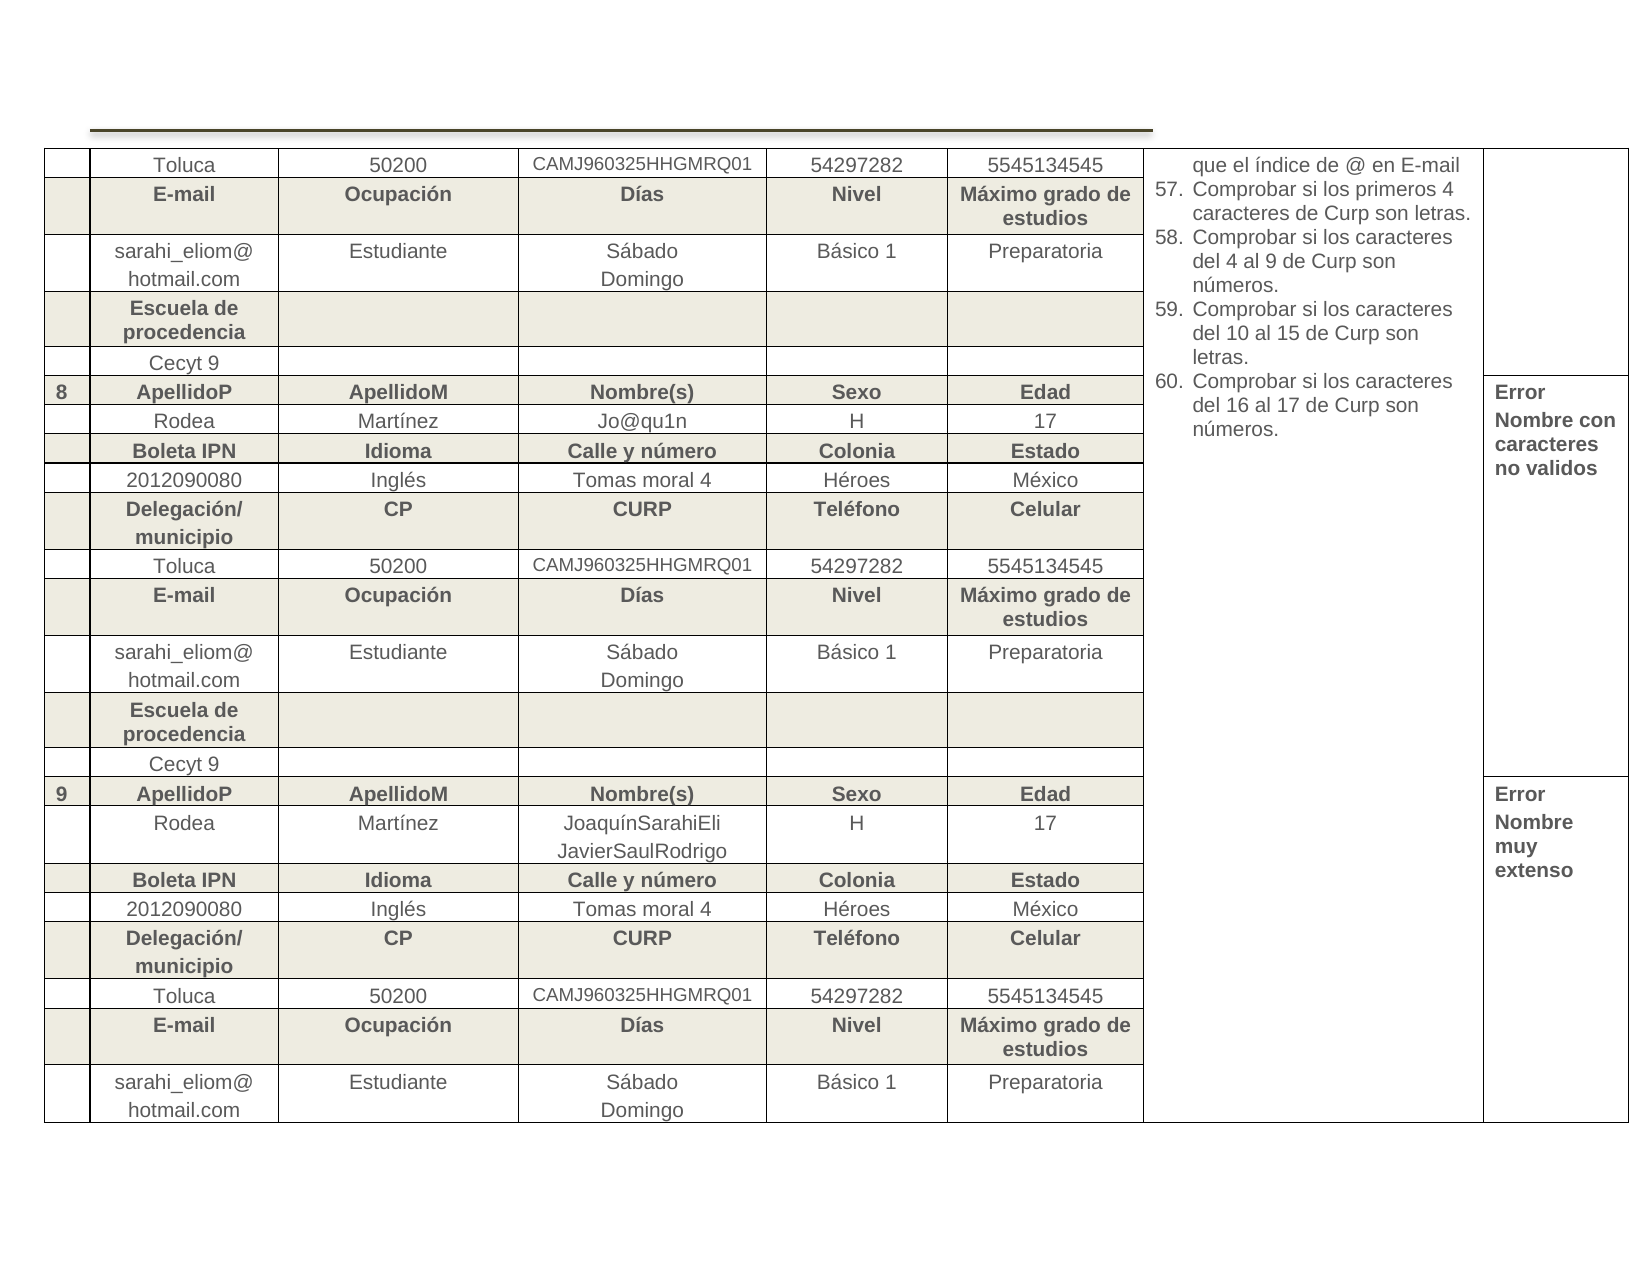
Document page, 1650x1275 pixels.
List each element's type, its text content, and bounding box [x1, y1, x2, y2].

table_cell H [767, 806, 947, 863]
table_cell E-mail [91, 579, 278, 635]
table_cell Colonia [767, 864, 947, 892]
table_cell [45, 748, 89, 776]
table_cell ApellidoM [279, 777, 518, 805]
table_cell 5545134545 [948, 550, 1143, 578]
table_cell Rodea [91, 806, 278, 863]
table_cell JoaquínSarahiEli JavierSaulRodrigo [519, 806, 766, 863]
table_cell Nivel [767, 579, 947, 635]
table_cell 50200 [279, 149, 518, 177]
table_cell Toluca [91, 979, 278, 1007]
table_cell [767, 748, 947, 776]
table_cell Básico 1 [767, 235, 947, 291]
table_cell [45, 1009, 89, 1064]
table_cell Calle y número [519, 864, 766, 892]
table_cell Inglés [279, 464, 518, 492]
table_cell Inglés [279, 893, 518, 921]
table_cell 54297282 [767, 979, 947, 1007]
table_cell E-mail [91, 1009, 278, 1064]
table_cell [519, 693, 766, 747]
table_cell [45, 579, 89, 635]
table_cell Martínez [279, 806, 518, 863]
table_cell Cecyt 9 [91, 347, 278, 375]
table_cell Cecyt 9 [91, 748, 278, 776]
table_cell [45, 636, 89, 692]
table_cell 2012090080 [91, 893, 278, 921]
table_cell CAMJ960325HHGMRQ01 [519, 149, 766, 177]
table_cell 9 [45, 777, 89, 805]
table_cell [45, 434, 89, 462]
table_cell [519, 748, 766, 776]
table_cell Toluca [91, 149, 278, 177]
table_cell 5545134545 [948, 979, 1143, 1007]
table_cell [45, 864, 89, 892]
table_cell [45, 347, 89, 375]
table_cell Celular [948, 922, 1143, 978]
table_cell [45, 550, 89, 578]
table_cell [948, 693, 1143, 747]
table_cell Idioma [279, 434, 518, 462]
table_cell Boleta IPN [91, 864, 278, 892]
table_cell [45, 922, 89, 978]
table_cell Martínez [279, 405, 518, 433]
table_cell [45, 806, 89, 863]
table_cell [519, 347, 766, 375]
table_cell Rodea [91, 405, 278, 433]
table_cell Boleta IPN [91, 434, 278, 462]
table_cell Estado [948, 864, 1143, 892]
table_cell Teléfono [767, 493, 947, 549]
table_cell [45, 149, 89, 177]
table_cell Sábado Domingo [519, 1065, 766, 1122]
table_cell Nombre(s) [519, 777, 766, 805]
table_cell sarahi_eliom@ hotmail.com [91, 235, 278, 291]
table_cell [45, 405, 89, 433]
table_cell 5545134545 [948, 149, 1143, 177]
table_cell [279, 748, 518, 776]
table_cell Teléfono [767, 922, 947, 978]
table_cell [45, 979, 89, 1007]
table_cell 8 [45, 376, 89, 404]
table_cell [45, 893, 89, 921]
table_cell [767, 292, 947, 346]
table_cell [519, 292, 766, 346]
table_cell Edad [948, 376, 1143, 404]
table_cell Nombre(s) [519, 376, 766, 404]
table_cell [767, 693, 947, 747]
table_cell sarahi_eliom@ hotmail.com [91, 1065, 278, 1122]
table_cell Héroes [767, 464, 947, 492]
table_cell [45, 1065, 89, 1122]
table_cell Tomas moral 4 [519, 893, 766, 921]
table_cell 54297282 [767, 550, 947, 578]
table_cell Días [519, 178, 766, 234]
table_cell Días [519, 1009, 766, 1064]
table_cell Sexo [767, 376, 947, 404]
table_cell México [948, 464, 1143, 492]
table_cell CP [279, 922, 518, 978]
table_cell Nivel [767, 178, 947, 234]
table_cell Estado [948, 434, 1143, 462]
table_cell [948, 748, 1143, 776]
table_cell Máximo grado de estudios [948, 178, 1143, 234]
table_cell Idioma [279, 864, 518, 892]
table_cell [45, 493, 89, 549]
table_cell [45, 178, 89, 234]
table_cell CAMJ960325HHGMRQ01 [519, 550, 766, 578]
table_cell Sábado Domingo [519, 235, 766, 291]
table_cell [45, 464, 89, 492]
table_cell ApellidoP [91, 777, 278, 805]
table_cell Celular [948, 493, 1143, 549]
table_cell Delegación/ municipio [91, 493, 278, 549]
table_cell [279, 693, 518, 747]
table_cell Error Nombre con caracteres no validos [1484, 376, 1628, 776]
table_cell Escuela de procedencia [91, 693, 278, 747]
table_cell Colonia [767, 434, 947, 462]
table_cell Estudiante [279, 636, 518, 692]
table_cell CURP [519, 493, 766, 549]
table_cell [279, 347, 518, 375]
table_cell Ocupación [279, 178, 518, 234]
table_cell Edad [948, 777, 1143, 805]
table_cell 17 [948, 806, 1143, 863]
table_cell H [767, 405, 947, 433]
table_cell Ocupación [279, 579, 518, 635]
table_cell Preparatoria [948, 636, 1143, 692]
table_cell sarahi_eliom@ hotmail.com [91, 636, 278, 692]
table_cell [45, 292, 89, 346]
table_cell CP [279, 493, 518, 549]
table_cell Sexo [767, 777, 947, 805]
table_cell Ocupación [279, 1009, 518, 1064]
table_cell E-mail [91, 178, 278, 234]
table_cell 17 [948, 405, 1143, 433]
table_cell Básico 1 [767, 636, 947, 692]
table_cell Sábado Domingo [519, 636, 766, 692]
table_cell Máximo grado de estudios [948, 1009, 1143, 1064]
table_cell [45, 693, 89, 747]
table_cell Error Nombre muy extenso [1484, 777, 1628, 1122]
table_cell Escuela de procedencia [91, 292, 278, 346]
table_cell 2012090080 [91, 464, 278, 492]
table_cell Máximo grado de estudios [948, 579, 1143, 635]
table_cell Preparatoria [948, 1065, 1143, 1122]
table_cell CURP [519, 922, 766, 978]
table_cell Jo@qu1n [519, 405, 766, 433]
table_cell Tomas moral 4 [519, 464, 766, 492]
table_cell [279, 292, 518, 346]
table_cell México [948, 893, 1143, 921]
table_cell [948, 292, 1143, 346]
table_cell ApellidoM [279, 376, 518, 404]
table_cell 50200 [279, 550, 518, 578]
table_cell Delegación/ municipio [91, 922, 278, 978]
table_cell 54297282 [767, 149, 947, 177]
table_cell Días [519, 579, 766, 635]
table_cell Estudiante [279, 235, 518, 291]
table_cell 50200 [279, 979, 518, 1007]
table_cell Calle y número [519, 434, 766, 462]
table_cell Héroes [767, 893, 947, 921]
table_cell Toluca [91, 550, 278, 578]
table_cell CAMJ960325HHGMRQ01 [519, 979, 766, 1007]
table_cell [767, 347, 947, 375]
table_cell Básico 1 [767, 1065, 947, 1122]
table_cell Preparatoria [948, 235, 1143, 291]
table_cell ApellidoP [91, 376, 278, 404]
table_cell [45, 235, 89, 291]
table_cell Nivel [767, 1009, 947, 1064]
table_cell [948, 347, 1143, 375]
table_cell Estudiante [279, 1065, 518, 1122]
